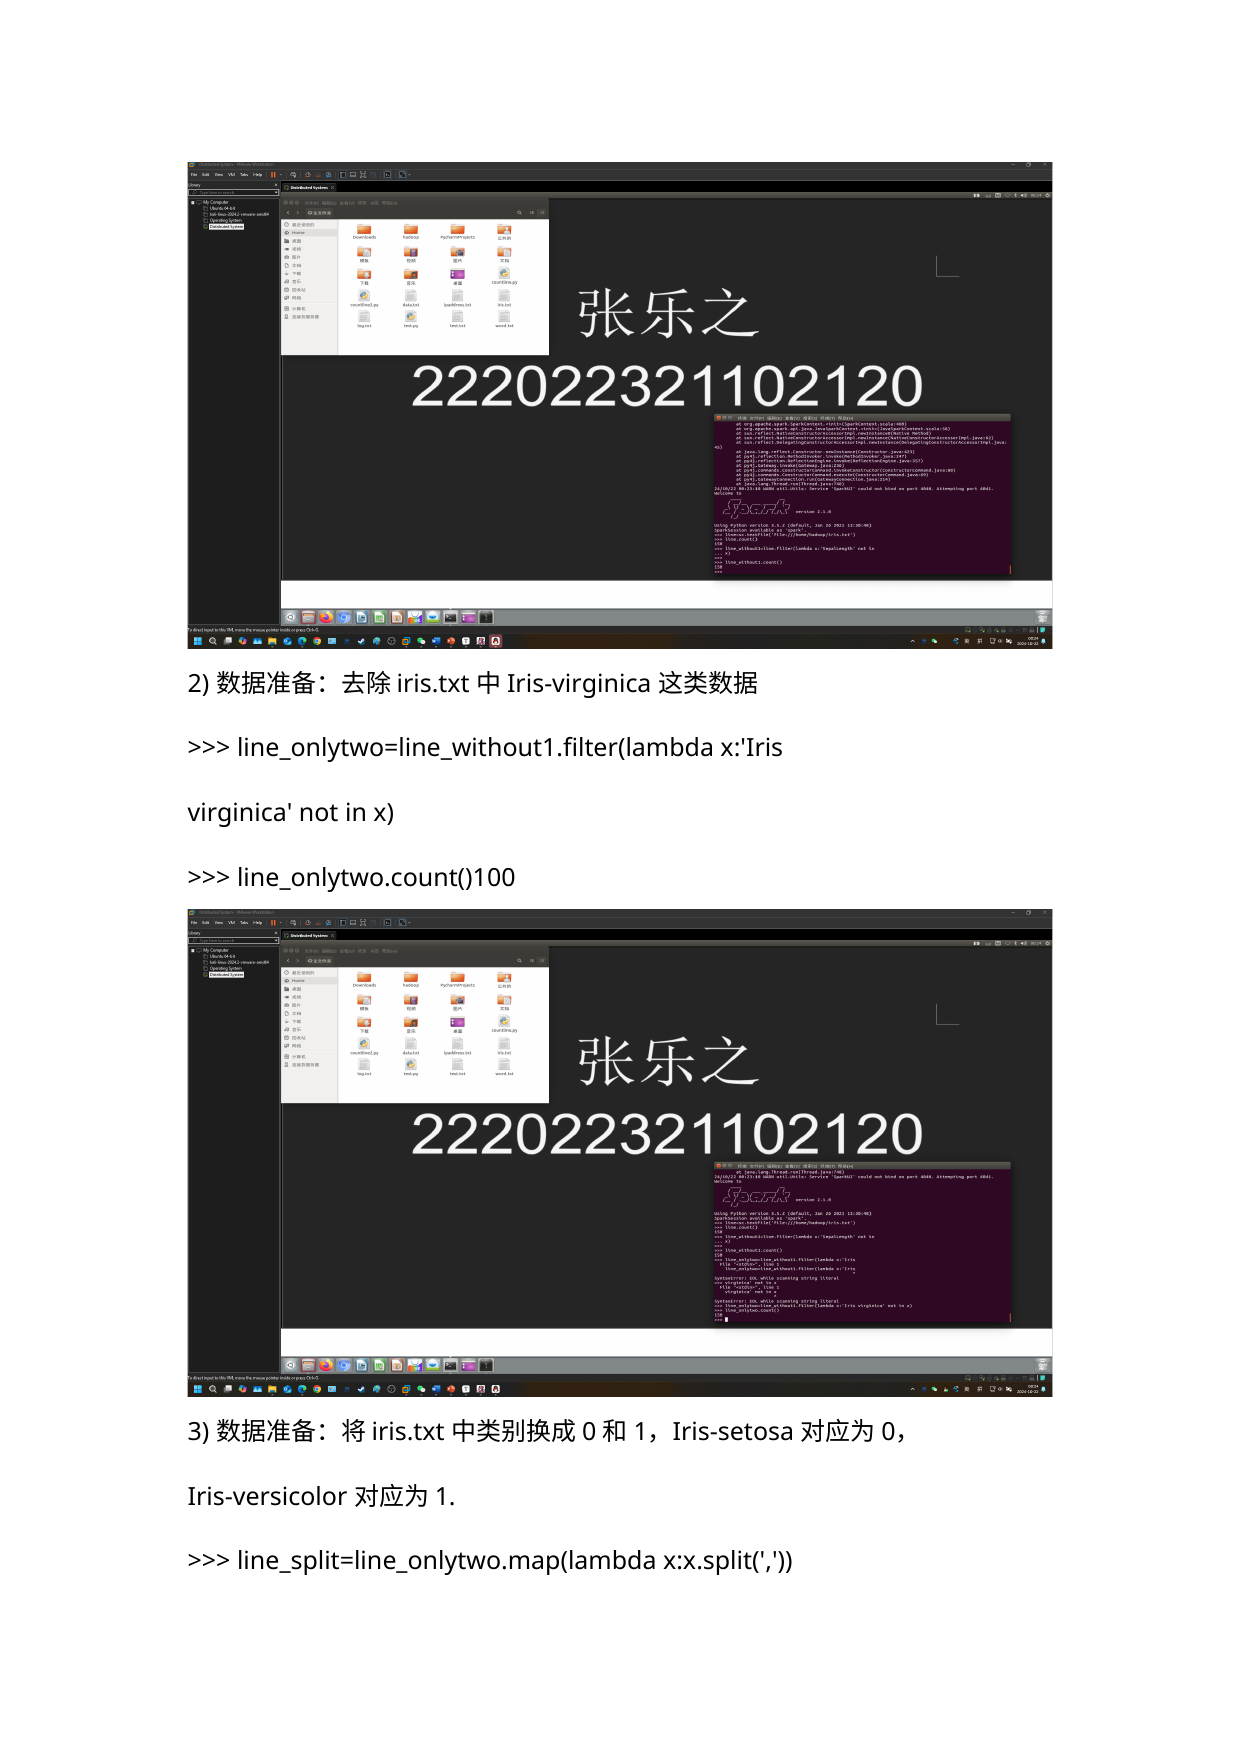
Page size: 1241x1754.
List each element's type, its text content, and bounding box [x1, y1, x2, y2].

picture [187, 162, 1053, 649]
text 2) 数据准备：去除 iris.txt 中 Iris-virginica 这类数据 [187, 649, 1053, 714]
text 3) 数据准备：将 iris.txt 中类别换成 0 和 1，Iris-setosa 对应为 0， [187, 1397, 1053, 1462]
text virginica' not in x) [187, 779, 1053, 844]
picture [187, 909, 1053, 1397]
text >>> line_split=line_onlytwo.map(lambda x:x.split(',')) [187, 1527, 1053, 1592]
text >>> line_onlytwo.count()100 [187, 844, 1053, 909]
text Iris-versicolor 对应为 1. [187, 1462, 1053, 1527]
text >>> line_onlytwo=line_without1.filter(lambda x:'Iris [187, 714, 1053, 779]
